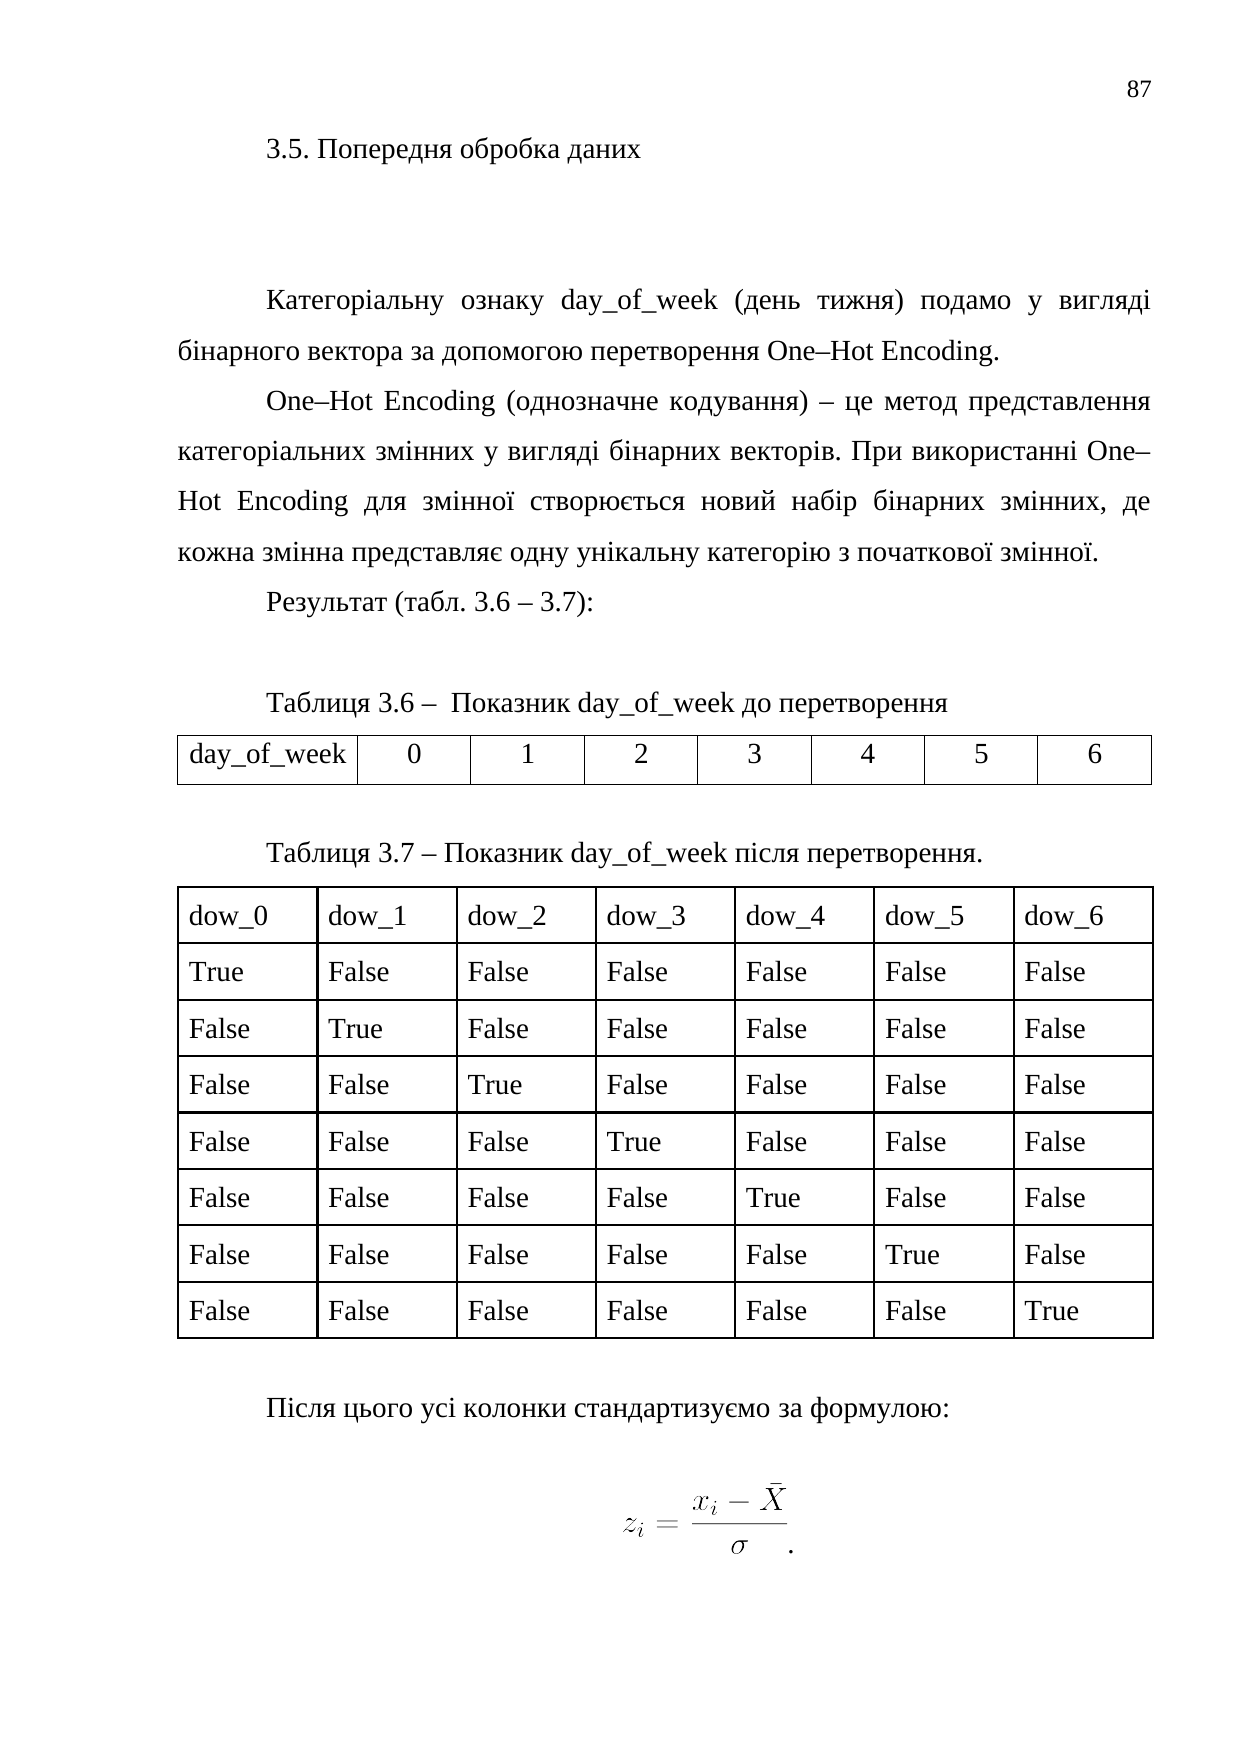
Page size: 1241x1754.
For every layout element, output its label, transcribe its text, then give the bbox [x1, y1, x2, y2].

text Результат (табл. 3.6 – 3.7): [177, 584, 1152, 618]
text . [177, 1483, 1152, 1560]
table_cell False [875, 1283, 1013, 1337]
table_cell False [319, 944, 456, 998]
table_cell False [1015, 1170, 1152, 1224]
table_cell False [736, 1057, 873, 1111]
table_cell False [597, 1283, 734, 1337]
table_cell False [1015, 1226, 1152, 1281]
table_cell False [179, 1001, 316, 1055]
table_cell True [1015, 1283, 1152, 1337]
picture [623, 1483, 788, 1554]
table_header 6 [1038, 736, 1151, 784]
table_cell False [875, 1114, 1013, 1168]
table_cell False [458, 1226, 595, 1281]
table_cell False [736, 1283, 873, 1337]
table_header dow_4 [736, 888, 873, 942]
table_cell False [875, 1001, 1013, 1055]
table_header 2 [585, 736, 697, 784]
table_cell True [736, 1170, 873, 1224]
text Таблиця 3.7 – Показник day_of_week після перетворення. [177, 835, 1152, 869]
table_cell False [597, 1170, 734, 1224]
table_cell True [179, 944, 316, 998]
table_header dow_2 [458, 888, 595, 942]
text Категоріальну ознаку day_of_week (день тижня) подамо у вигляді бінарного вектора за допомогою перетворення One–Hot Encoding. [177, 282, 1152, 366]
table_cell False [458, 1114, 595, 1168]
table_cell False [597, 1226, 734, 1281]
table_cell True [875, 1226, 1013, 1281]
table_cell False [179, 1170, 316, 1224]
table_cell False [319, 1057, 456, 1111]
table_cell False [319, 1226, 456, 1281]
table_cell False [736, 1226, 873, 1281]
table_cell False [736, 1114, 873, 1168]
table_cell False [597, 944, 734, 998]
table_cell False [319, 1170, 456, 1224]
text One–Hot Encoding (однозначне кодування) – це метод представлення категоріальних змінних у вигляді бінарних векторів. При використанні One–Hot Encoding для змінної створюється новий набір бінарних змінних, де кожна змінна представляє одну унікальну категорію з початкової змінної. [177, 383, 1152, 567]
text Таблиця 3.6 – Показник day_of_week до перетворення [177, 685, 1152, 718]
table_cell False [875, 1170, 1013, 1224]
table_cell False [319, 1114, 456, 1168]
table_header dow_0 [179, 888, 316, 942]
table_cell False [1015, 944, 1152, 998]
table_header 5 [925, 736, 1037, 784]
table_cell False [597, 1001, 734, 1055]
table_cell True [458, 1057, 595, 1111]
table_header day_of_week [178, 736, 357, 784]
table_cell False [736, 944, 873, 998]
table_header 3 [698, 736, 811, 784]
table_cell False [875, 1057, 1013, 1111]
table_header 1 [471, 736, 584, 784]
table_cell False [597, 1057, 734, 1111]
table_cell False [1015, 1001, 1152, 1055]
table_cell True [319, 1001, 456, 1055]
table_cell False [736, 1001, 873, 1055]
table_cell False [179, 1226, 316, 1281]
table_header dow_6 [1015, 888, 1152, 942]
table_cell False [458, 1283, 595, 1337]
table_cell False [179, 1283, 316, 1337]
table_header dow_5 [875, 888, 1013, 942]
table_cell False [1015, 1114, 1152, 1168]
table_cell False [1015, 1057, 1152, 1111]
table_header dow_1 [319, 888, 456, 942]
table_cell False [179, 1114, 316, 1168]
table_cell False [875, 944, 1013, 998]
table_cell True [597, 1114, 734, 1168]
table_header 0 [358, 736, 470, 784]
subtitle 3.5. Попередня обробка даних [191, 131, 1152, 165]
table_header 4 [812, 736, 924, 784]
table_cell False [458, 944, 595, 998]
table_header dow_3 [597, 888, 734, 942]
table_cell False [458, 1001, 595, 1055]
text Після цього усі колонки стандартизуємо за формулою: [177, 1390, 1152, 1423]
table_cell False [179, 1057, 316, 1111]
table_cell False [458, 1170, 595, 1224]
table_cell False [319, 1283, 456, 1337]
